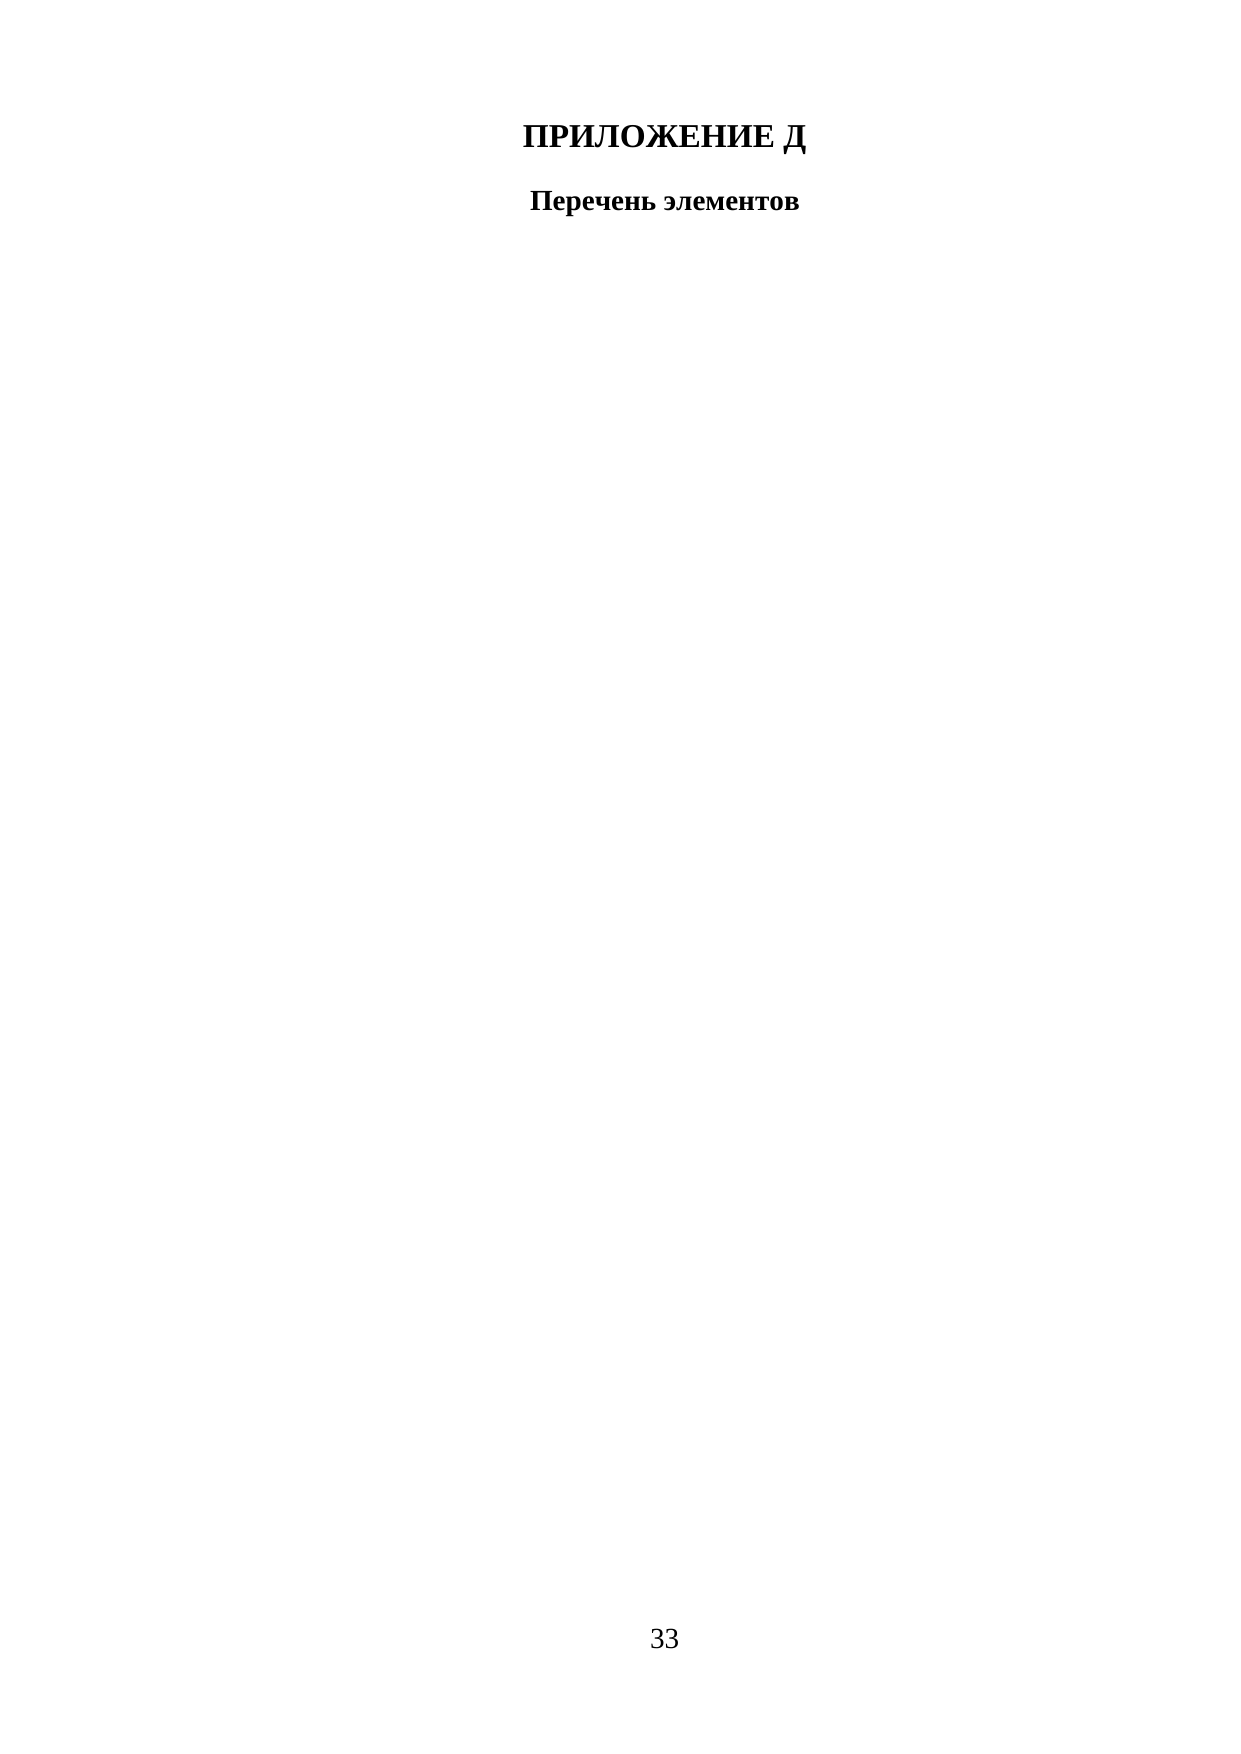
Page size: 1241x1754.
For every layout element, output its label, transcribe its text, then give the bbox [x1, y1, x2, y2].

text 33 [274, 1621, 1054, 1655]
text Перечень элементов [530, 183, 1065, 217]
subtitle ПРИЛОЖЕНИЕ Д [523, 116, 1065, 154]
